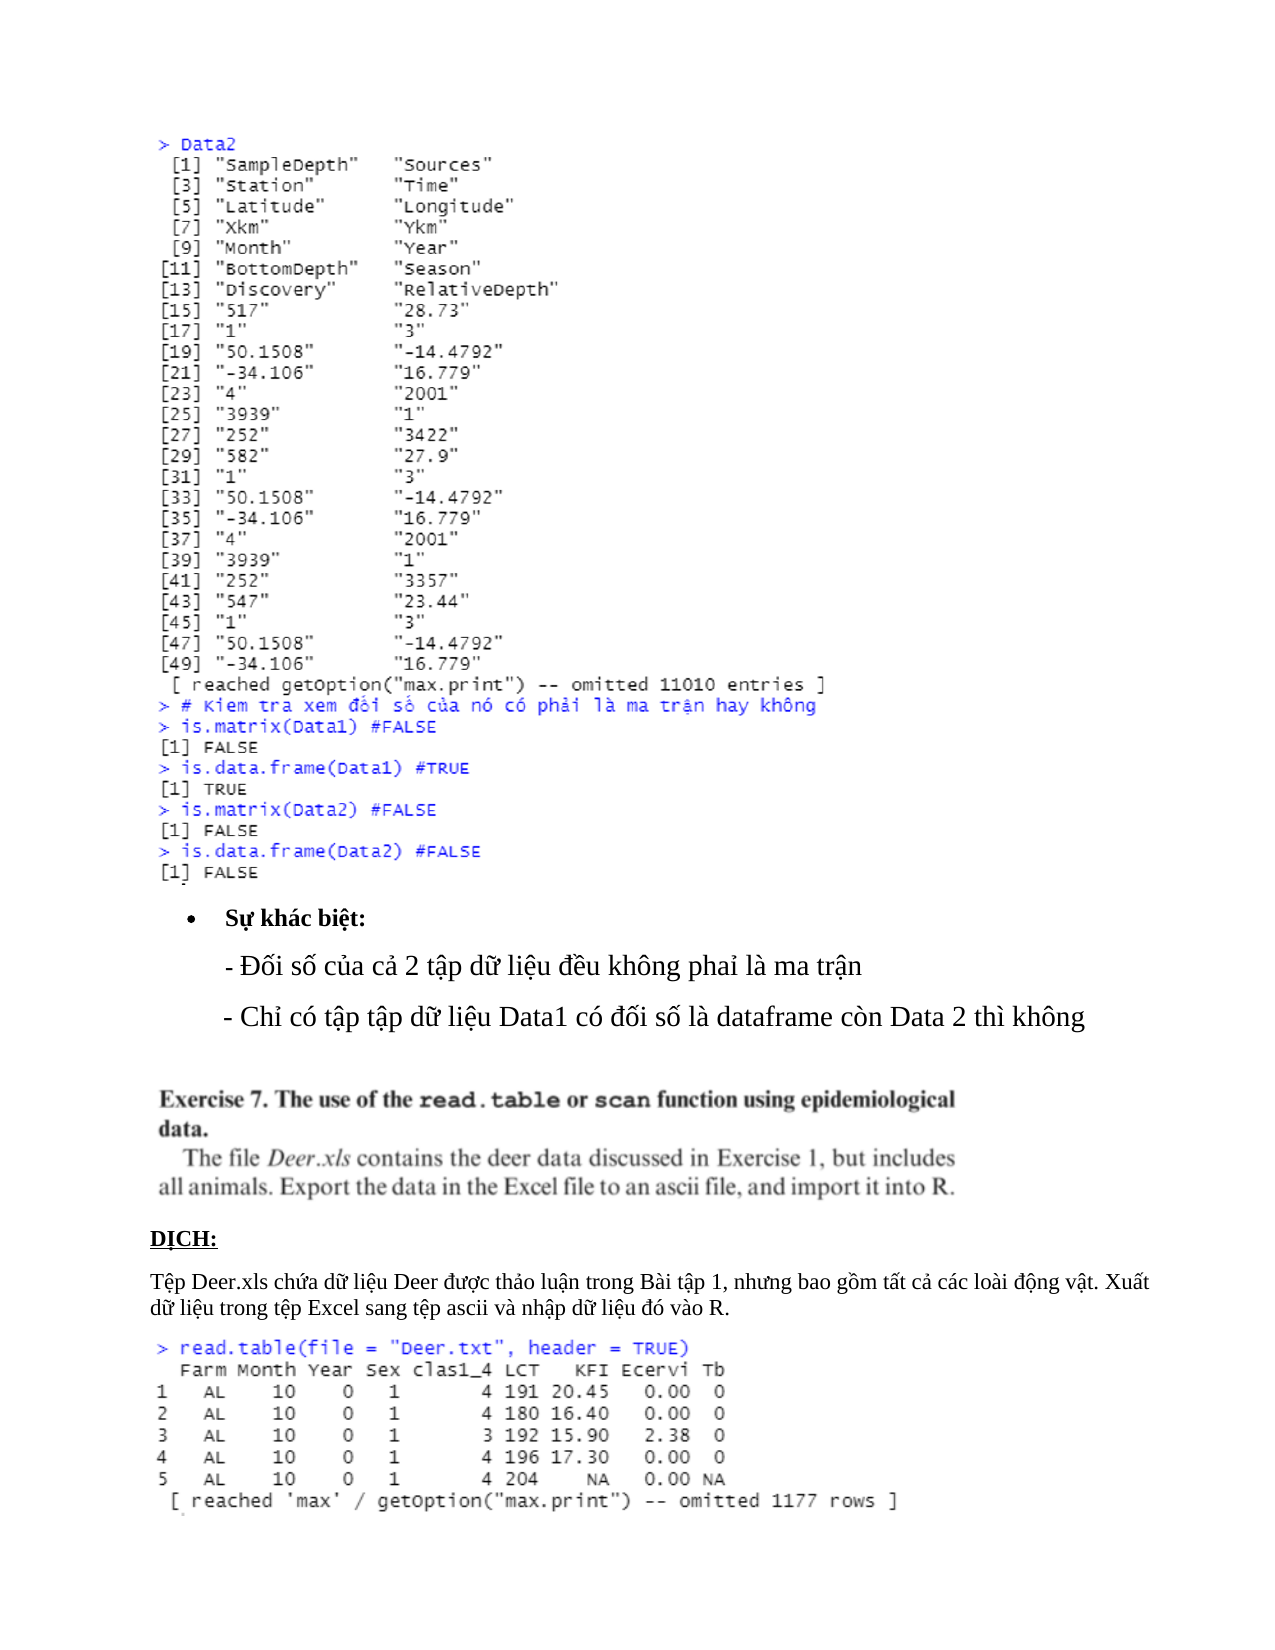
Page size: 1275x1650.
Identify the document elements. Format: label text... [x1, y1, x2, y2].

text Tệp Deer.xls chứa dữ liệu Deer được thảo luận trong Bài tập 1, nhưng bao gồm tất cả các loài động vật. Xuất dữ liệu trong tệp Excel sang tệp ascii và nhập dữ liệu đó vào R. [150, 1268, 1152, 1321]
picture [150, 132, 867, 887]
list Sự khác biệt: [187, 903, 1152, 932]
text DỊCH: [150, 1225, 1152, 1251]
picture [150, 1337, 907, 1516]
text - Chỉ có tập tập dữ liệu Data1 có đối số là dataframe còn Data 2 thì không [150, 999, 1152, 1032]
picture [150, 1077, 969, 1209]
text - Đối số của cả 2 tập dữ liệu đều không phaỉ là ma trận [225, 948, 1152, 982]
